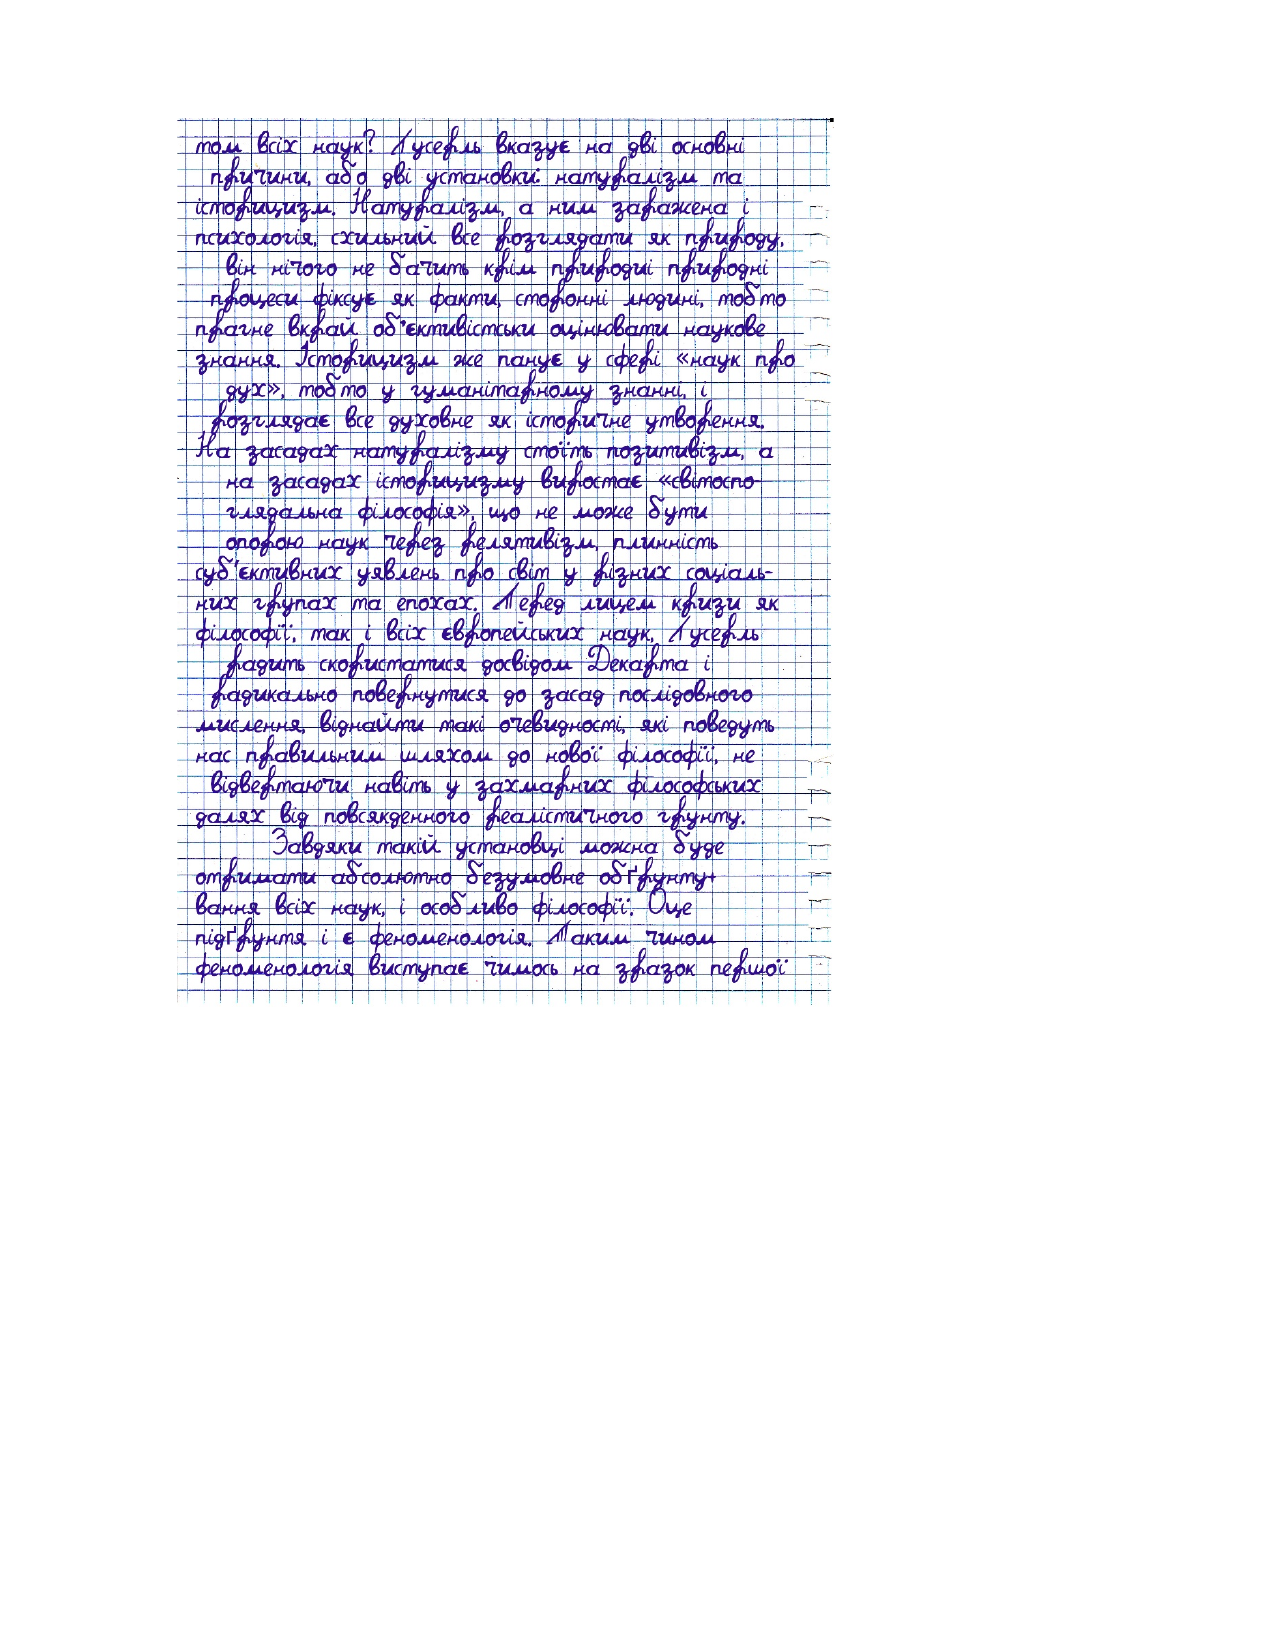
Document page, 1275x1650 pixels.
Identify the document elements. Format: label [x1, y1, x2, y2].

picture [177, 118, 834, 1007]
